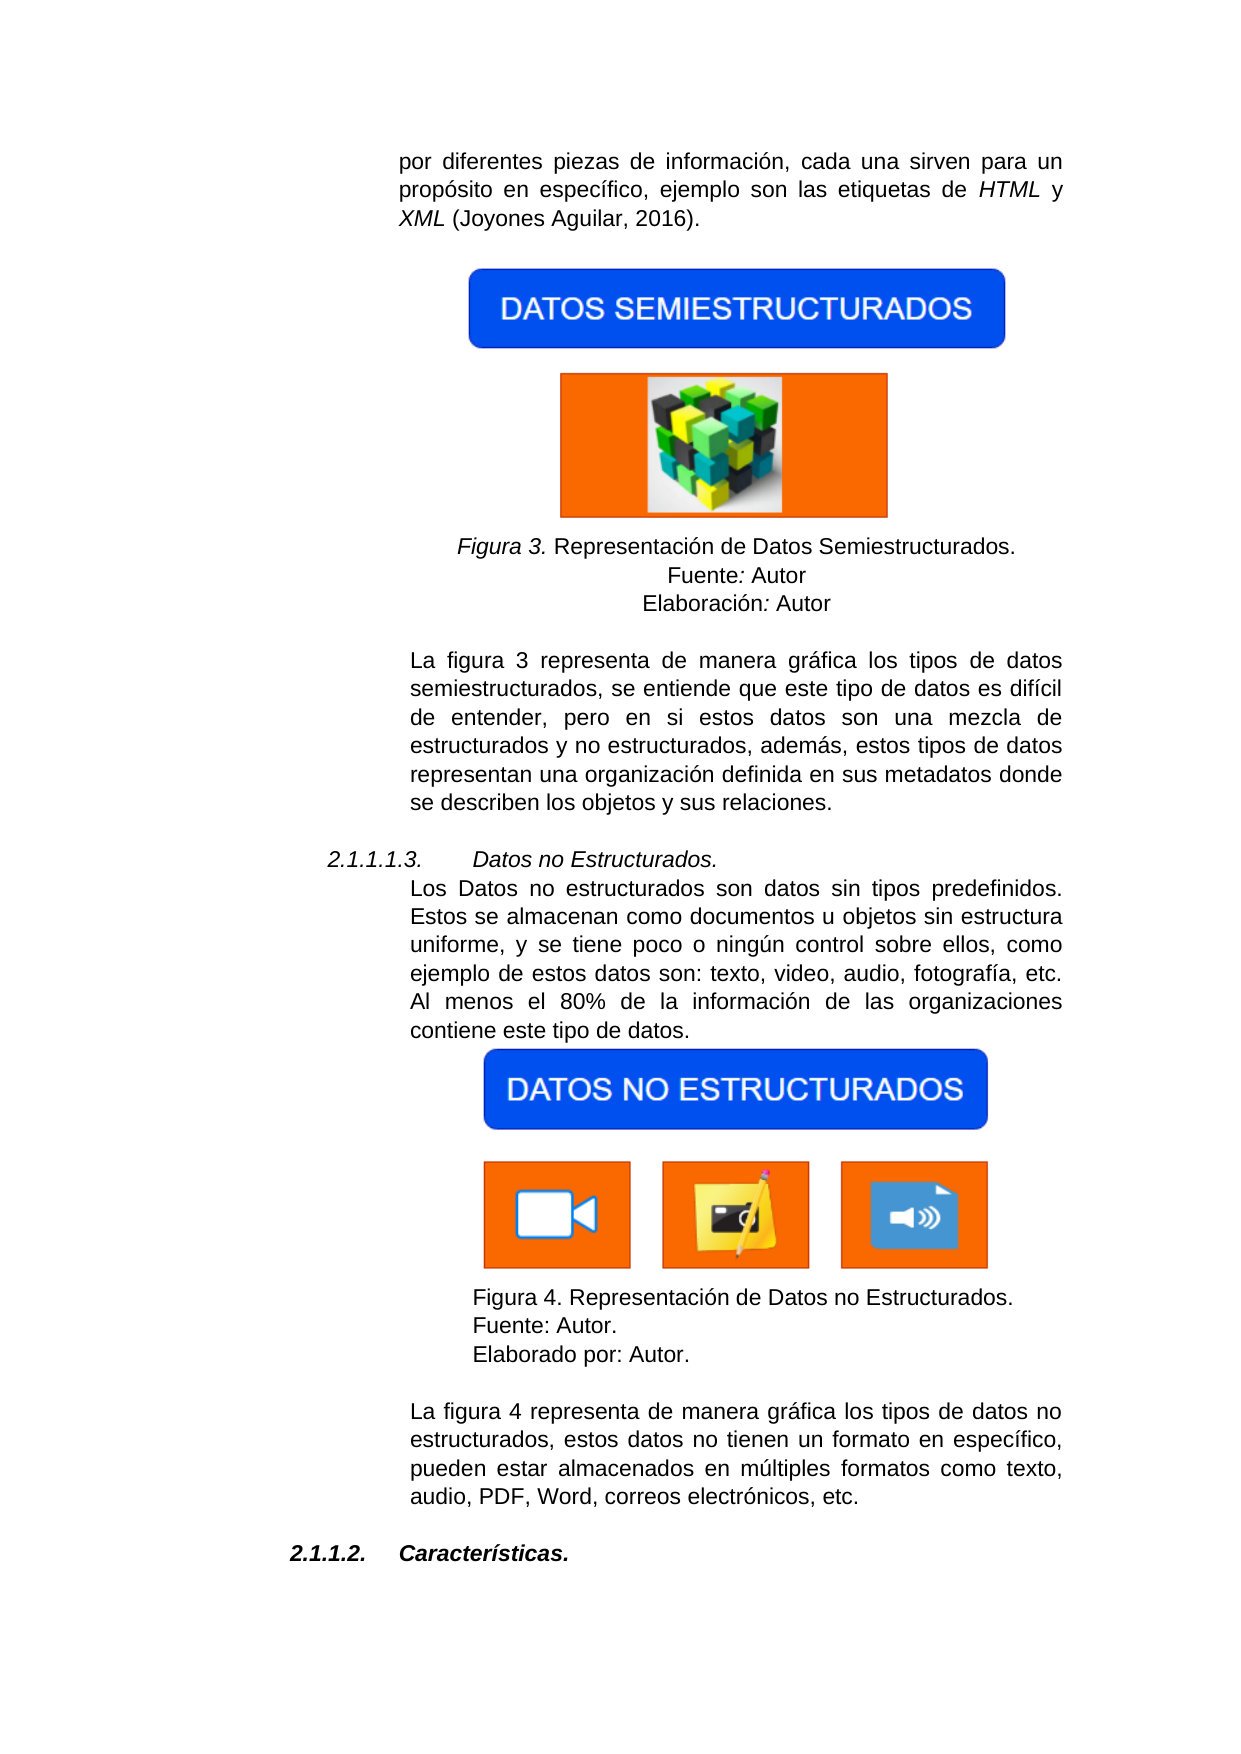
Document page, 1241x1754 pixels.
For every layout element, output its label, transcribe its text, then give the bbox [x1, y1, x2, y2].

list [398, 148, 1063, 231]
list Datos no Estructurados. [327, 846, 1063, 872]
list Elaboración: Autor [410, 590, 1063, 616]
list Fuente: Autor [410, 562, 1063, 588]
list Los Datos no estructurados son datos sin tipos predefinidos. Estos se almacenan como documentos u objetos sin estructura uniforme, y se tiene poco o ningún control sobre ellos, como ejemplo de estos datos son: texto, video, audio, fotografía, etc. Al menos el 80% de la información de las organizaciones contiene este tipo de datos. [410, 874, 1063, 1043]
list Figura 4. Representación de Datos no Estructurados. [410, 1284, 1063, 1310]
list Elaborado por: Autor. [410, 1341, 1063, 1367]
picture [476, 1045, 996, 1282]
picture [465, 261, 1008, 531]
list La figura 4 representa de manera gráfica los tipos de datos no estructurados, estos datos no tienen un formato en específico, pueden estar almacenados en múltiples formatos como texto, audio, PDF, Word, correos electrónicos, etc. [410, 1398, 1063, 1509]
list Figura 3. Representación de Datos Semiestructurados. [410, 533, 1063, 559]
list Características. [290, 1540, 1063, 1566]
list Fuente: Autor. [410, 1312, 1063, 1339]
list La figura 3 representa de manera gráfica los tipos de datos semiestructurados, se entiende que este tipo de datos es difícil de entender, pero en si estos datos son una mezcla de estructurados y no estructurados, además, estos tipos de datos representan una organización definida en sus metadatos donde se describen los objetos y sus relaciones. [410, 647, 1063, 816]
